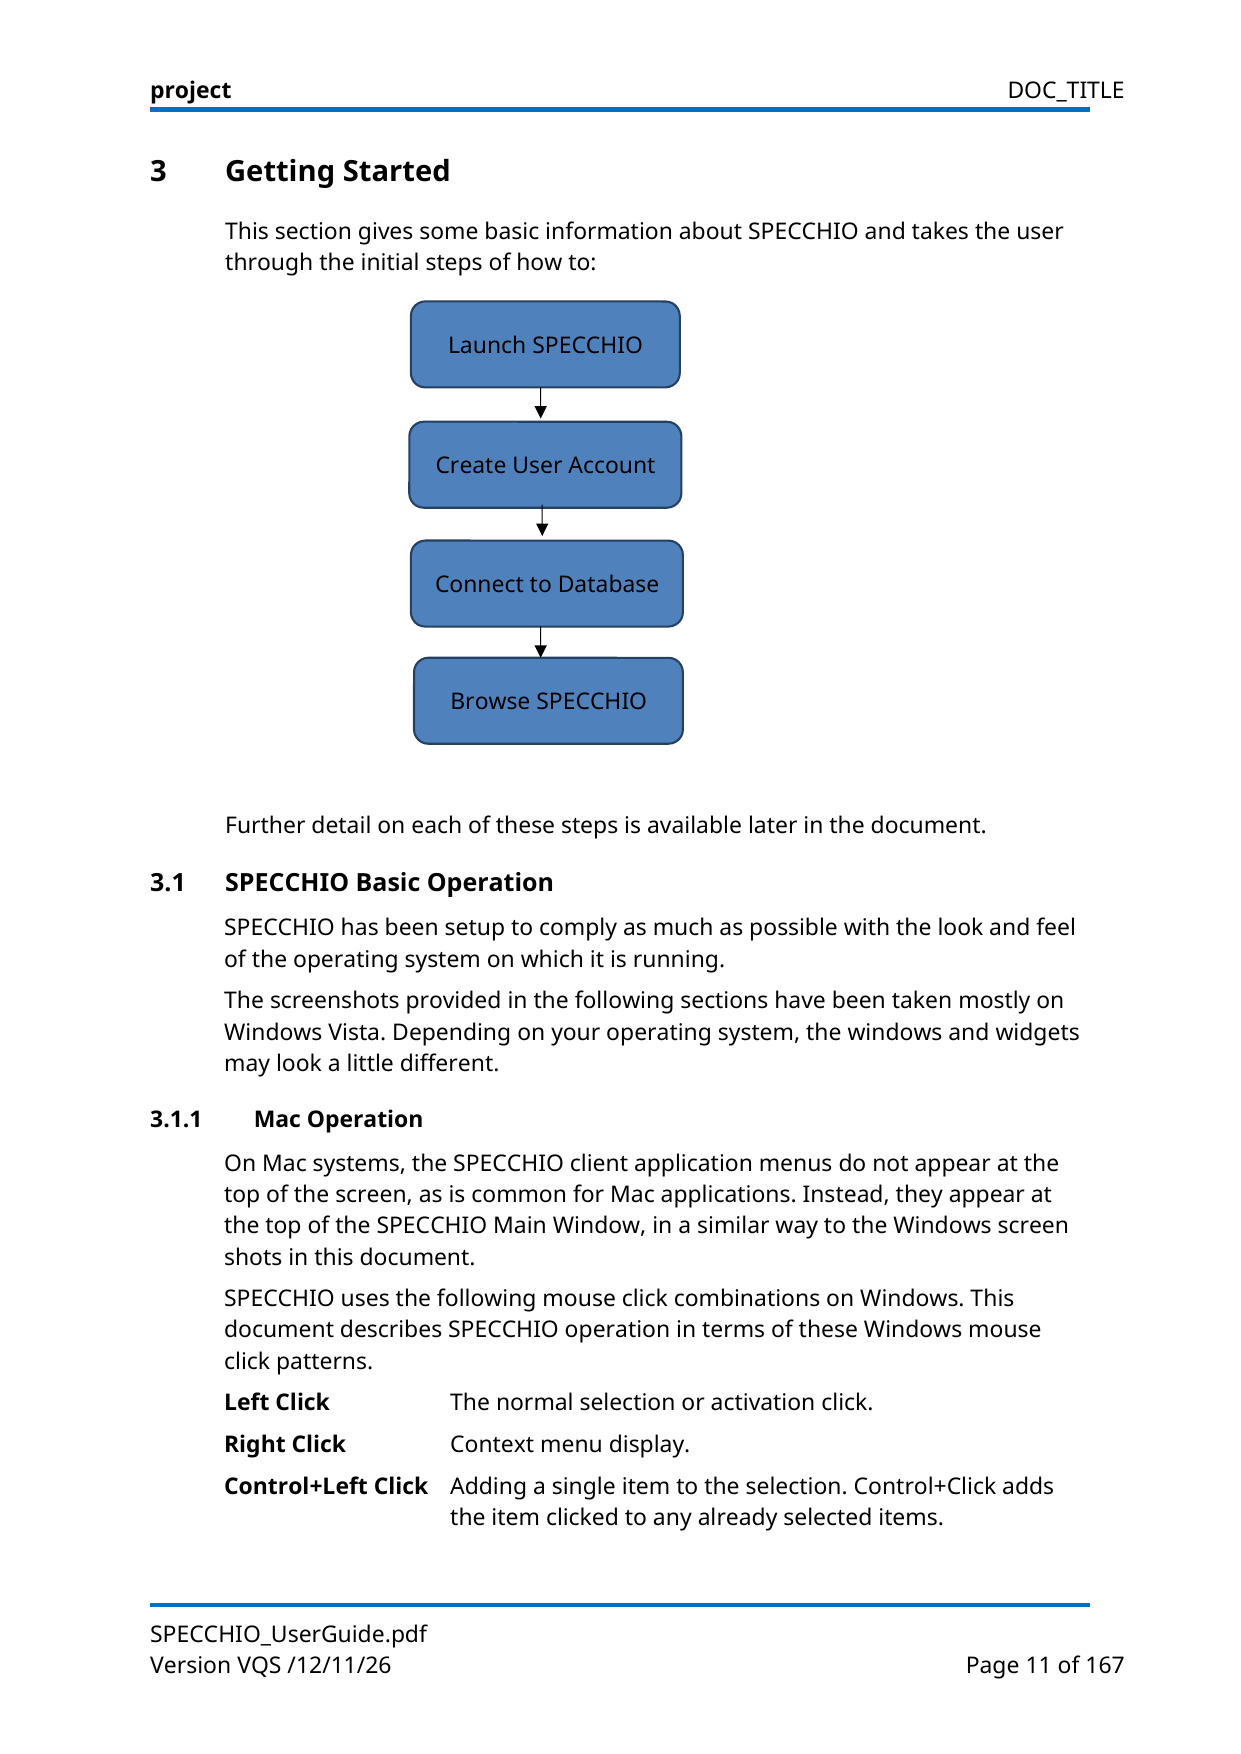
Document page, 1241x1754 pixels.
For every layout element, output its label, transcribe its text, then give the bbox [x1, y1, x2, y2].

text Right Click Context menu display. [224, 1428, 1090, 1459]
subtitle SPECCHIO Basic Operation [150, 865, 1090, 899]
text The screenshots provided in the following sections have been taken mostly on Windows Vista. Depending on your operating system, the windows and widgets may look a little different. [224, 984, 1090, 1078]
text Left Click The normal selection or activation click. [224, 1386, 1090, 1418]
subtitle Getting Started [150, 150, 1090, 190]
text Further detail on each of these steps is available later in the document. [225, 808, 1090, 840]
text This section gives some basic information about SPECCHIO and takes the user through the initial steps of how to: [225, 215, 1090, 277]
subtitle Mac Operation [150, 1103, 1090, 1134]
text Control+Left Click Adding a single item to the selection. Control+Click adds the item clicked to any already selected items. [224, 1470, 1090, 1532]
text SPECCHIO has been setup to comply as much as possible with the look and feel of the operating system on which it is running. [224, 911, 1090, 974]
text On Mac systems, the SPECCHIO client application menus do not appear at the top of the screen, as is common for Mac applications. Instead, they appear at the top of the SPECCHIO Main Window, in a similar way to the Windows screen shots in this document. [224, 1147, 1090, 1272]
text SPECCHIO uses the following mouse click combinations on Windows. This document describes SPECCHIO operation in terms of these Windows mouse click patterns. [224, 1282, 1090, 1376]
